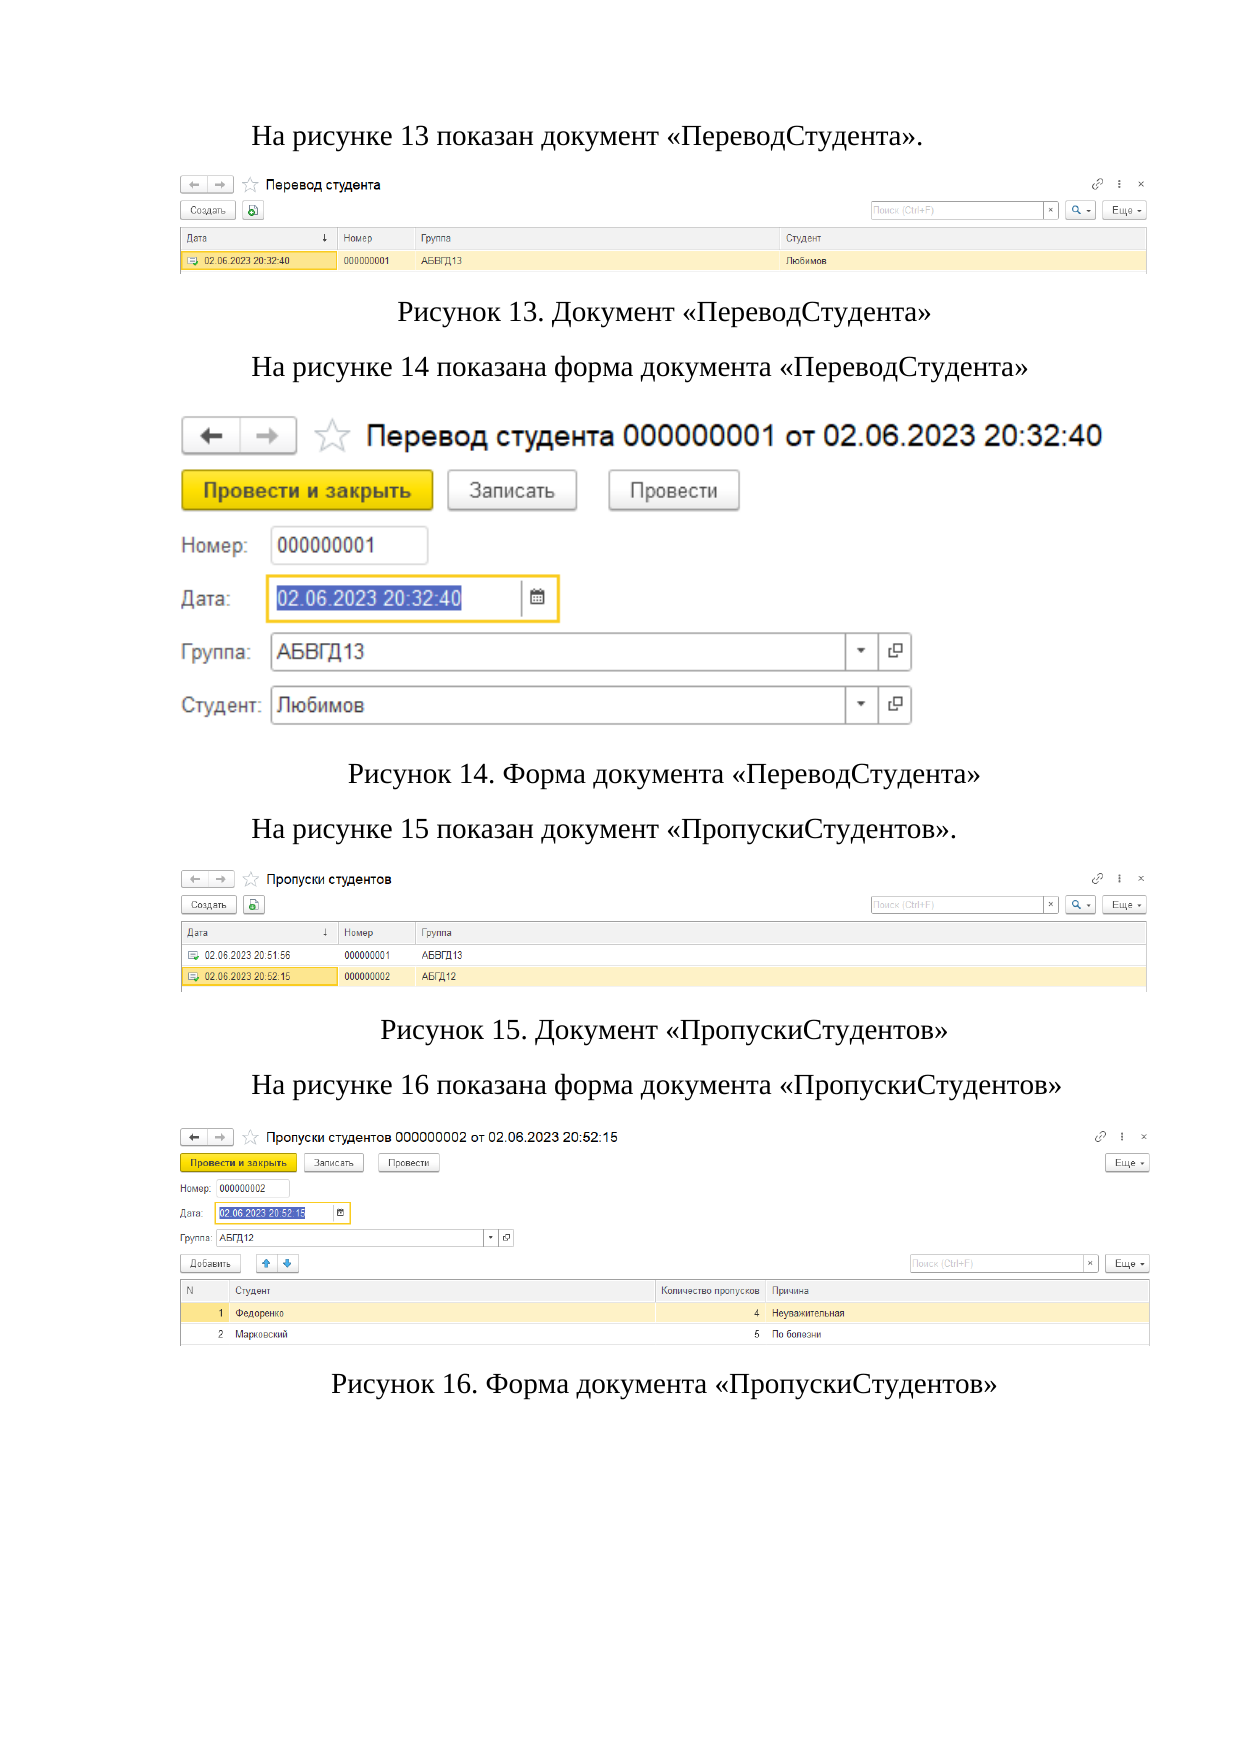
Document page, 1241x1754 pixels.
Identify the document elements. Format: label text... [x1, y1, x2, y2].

text Рисунок 15. Документ «ПропускиСтудентов» [177, 1012, 1152, 1046]
picture [177, 404, 1114, 736]
text На рисунке 13 показан документ «ПереводСтудента». [177, 118, 1152, 152]
picture [177, 1122, 1152, 1346]
text На рисунке 16 показана форма документа «ПропускиСтудентов» [177, 1067, 1152, 1101]
picture [177, 173, 1152, 274]
text Рисунок 13. Документ «ПереводСтудента» [177, 294, 1152, 327]
text На рисунке 14 показана форма документа «ПереводСтудента» [177, 349, 1152, 383]
text Рисунок 16. Форма документа «ПропускиСтудентов» [177, 1366, 1152, 1399]
text Рисунок 14. Форма документа «ПереводСтудента» [177, 756, 1152, 790]
picture [177, 866, 1152, 992]
text На рисунке 15 показан документ «ПропускиСтудентов». [177, 812, 1152, 845]
